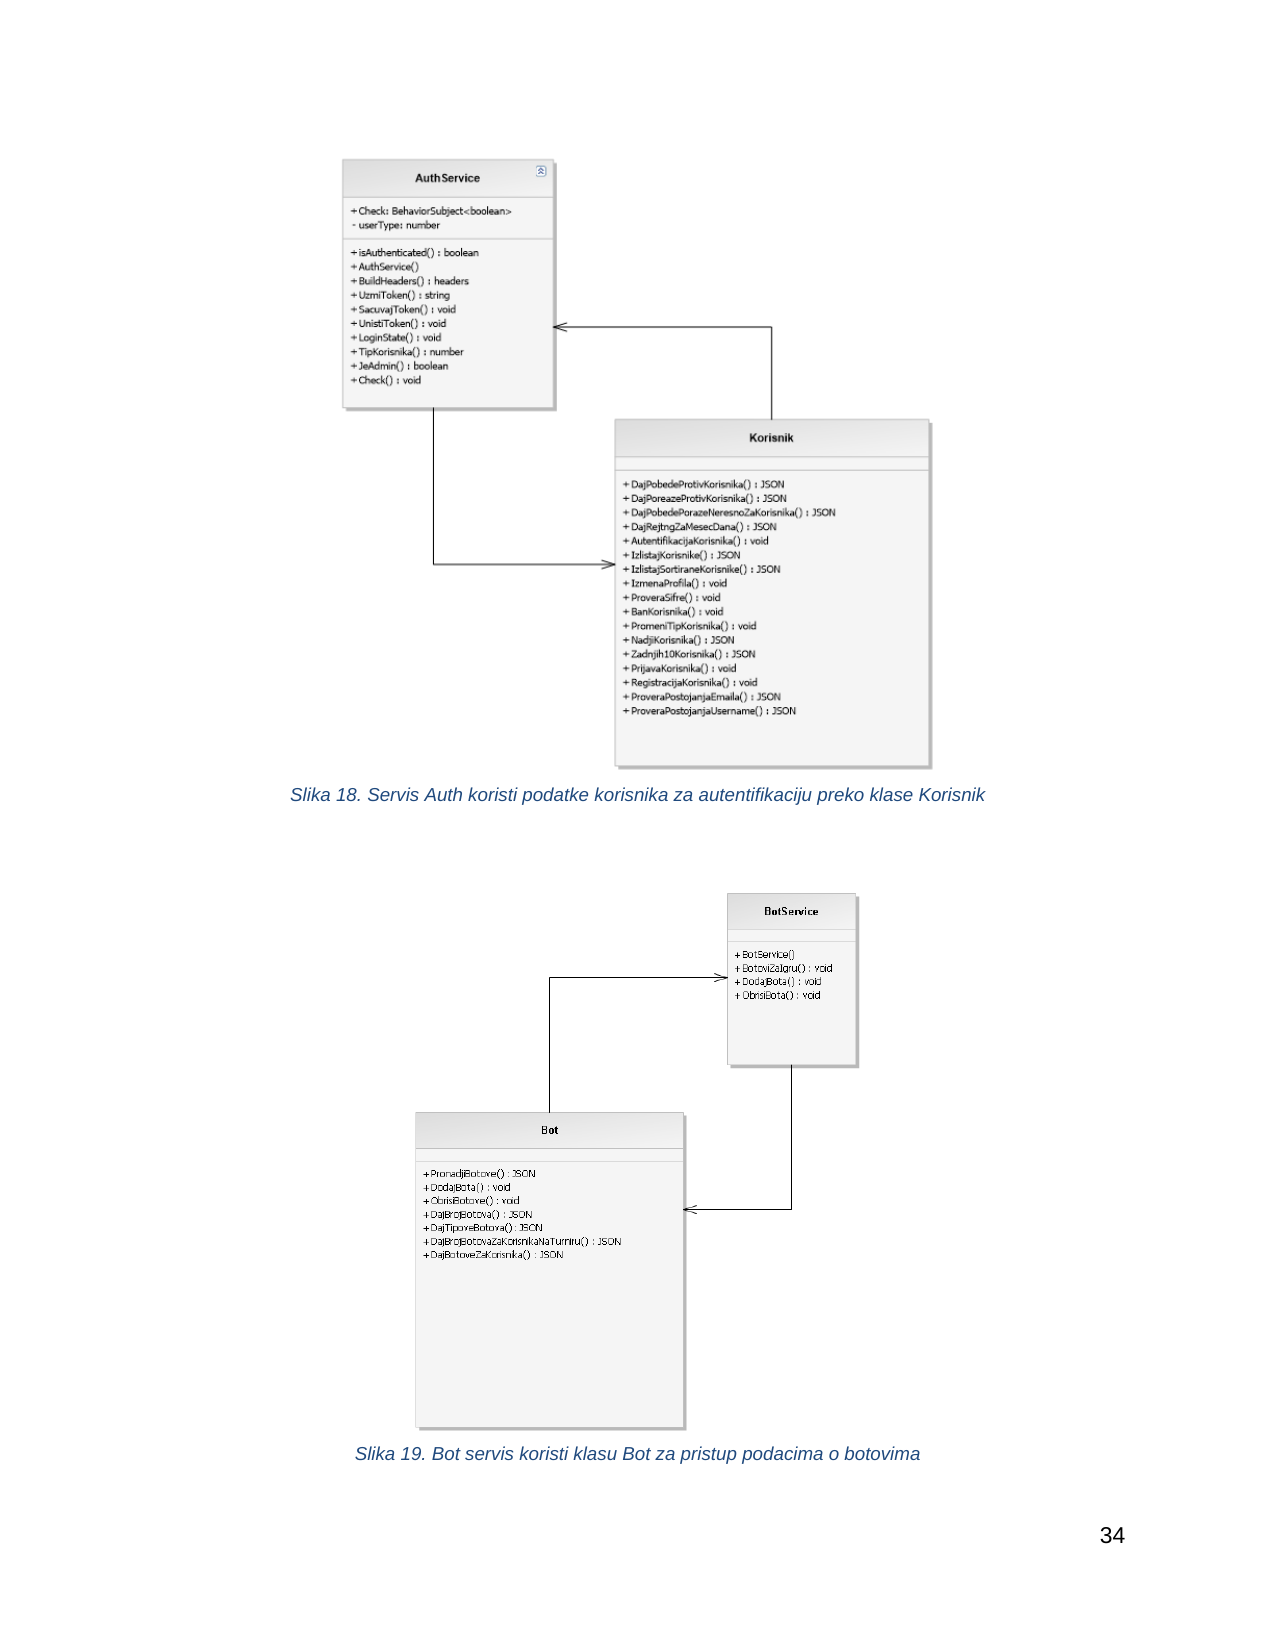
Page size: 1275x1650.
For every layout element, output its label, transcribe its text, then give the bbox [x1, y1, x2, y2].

picture [332, 150, 943, 780]
picture [408, 872, 867, 1439]
